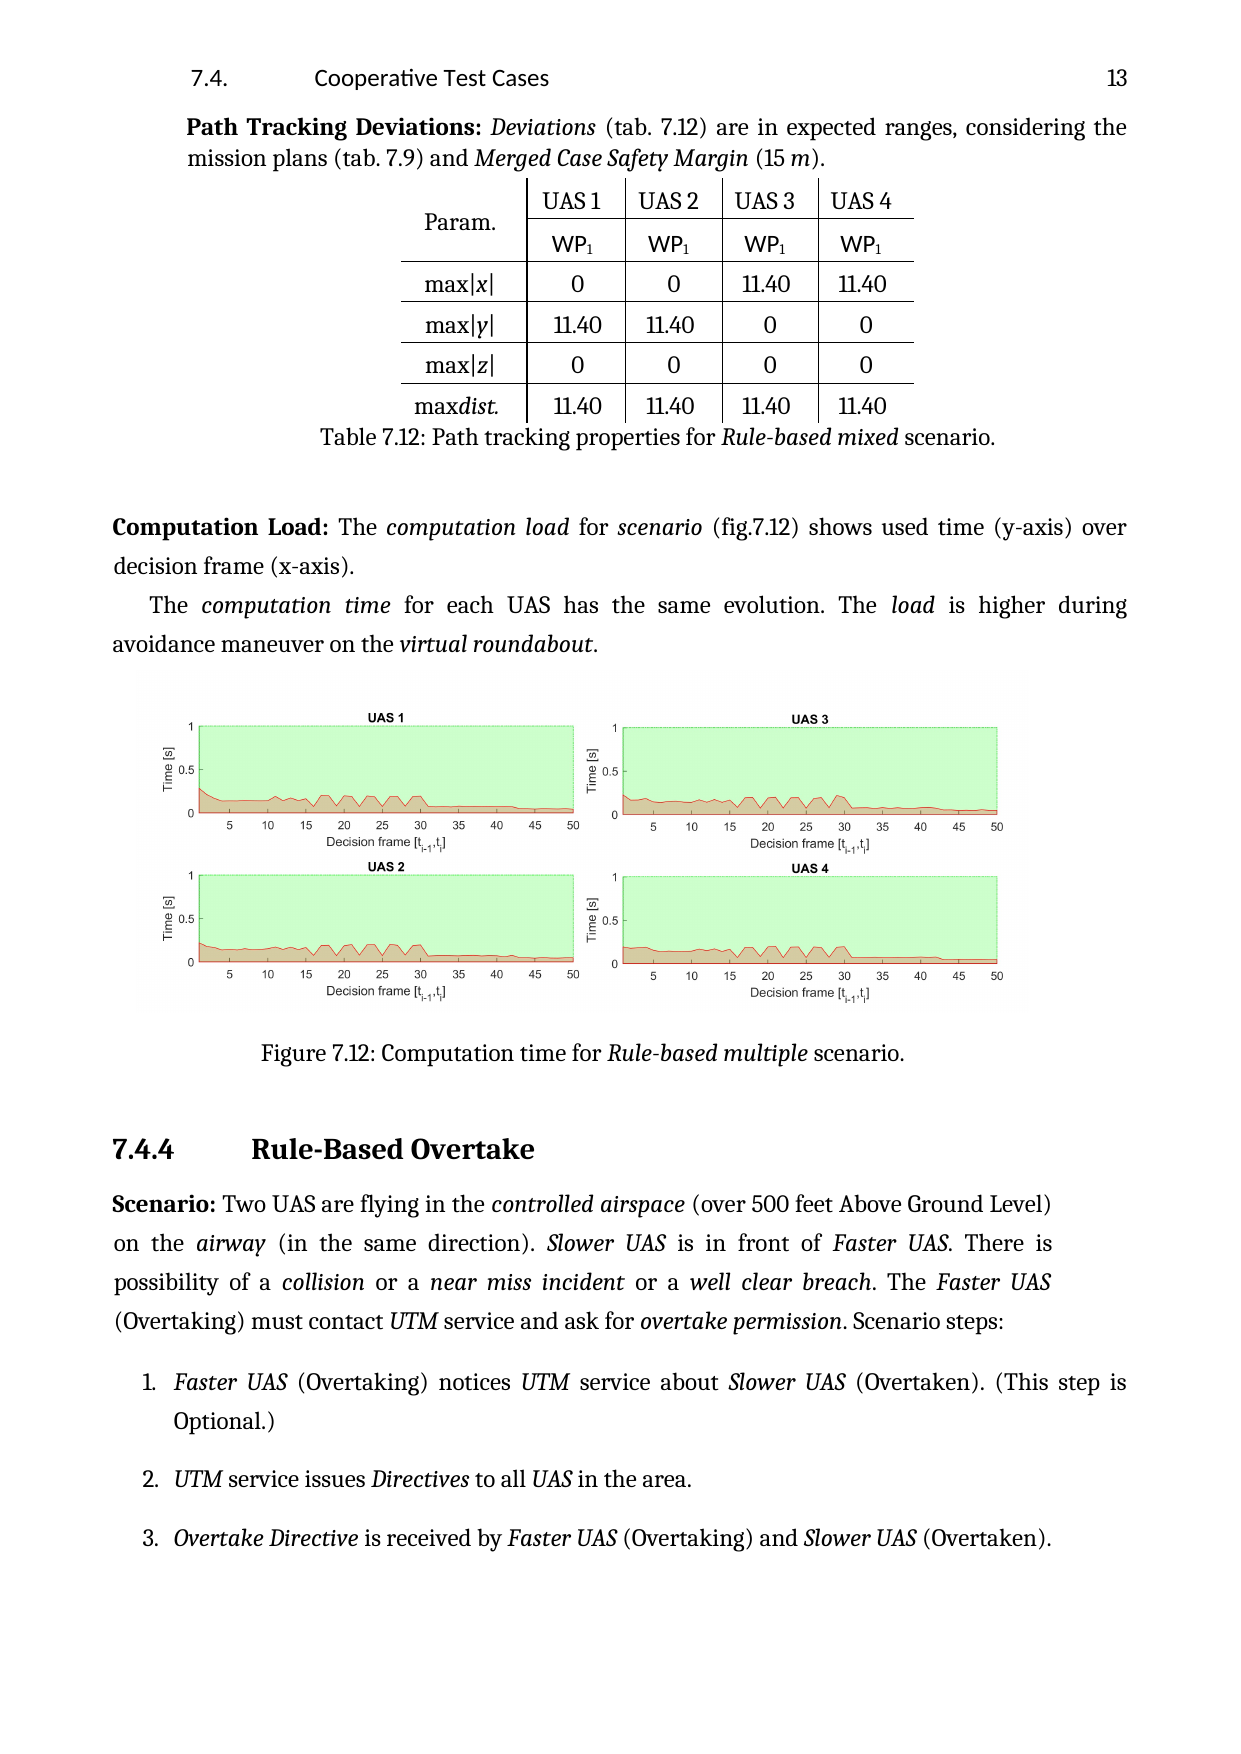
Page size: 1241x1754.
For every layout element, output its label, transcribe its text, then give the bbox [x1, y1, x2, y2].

table_cell 0 [819, 343, 914, 382]
list UTM service issues Directives to all UAS in the area. [142, 1465, 1127, 1493]
text Computation Load: The computation load for scenario (fig.7.12) shows used time (y-axis) over decision frame (x-axis). [112, 513, 1127, 581]
table_header UAS 4 [819, 178, 914, 218]
table_cell 0 [819, 302, 914, 342]
table_cell 0 [528, 343, 625, 382]
table_cell 0 [723, 302, 818, 342]
table_cell 0 [723, 343, 818, 382]
table_cell 11.40 [626, 302, 722, 342]
table_cell WP1 [626, 219, 722, 261]
table_header UAS 1 [528, 178, 625, 218]
subtitle 7.4.4 Rule-Based Overtake [112, 1132, 1128, 1167]
table_cell 11.40 [819, 262, 914, 301]
table_cell 0 [528, 262, 625, 301]
table_header Param. [401, 178, 526, 261]
table_header UAS 3 [723, 178, 818, 218]
table_cell WP1 [723, 219, 818, 261]
table_cell max|y| [401, 302, 526, 342]
table_cell 11.40 [528, 302, 625, 342]
table_cell 11.40 [723, 262, 818, 301]
text The computation time for each UAS has the same evolution. The load is higher during avoidance maneuver on the virtual roundabout. [112, 591, 1127, 659]
text Scenario: Two UAS are flying in the controlled airspace (over 500 feet Above Ground Level) on the airway (in the same direction). Slower UAS is in front of Faster UAS. There is possibility of a collision or a near miss incident or a well clear breach. The Faster UAS (Overtaking) must contact UTM service and ask for overtake permission. Scenario steps: [112, 1190, 1053, 1336]
table_cell maxdist. [401, 384, 526, 423]
text Path Tracking Deviations: Deviations (tab. 7.12) are in expected ranges, considering the mission plans (tab. 7.9) and Merged Case Safety Margin (15 m). [186, 112, 1127, 172]
table_cell WP1 [528, 219, 625, 261]
table_cell 11.40 [819, 384, 914, 423]
list Faster UAS (Overtaking) notices UTM service about Slower UAS (Overtaken). (This step is Optional.) [142, 1367, 1127, 1435]
text Figure 7.12: Computation time for Rule-based multiple scenario. [203, 1039, 962, 1068]
picture [136, 670, 1030, 1013]
table_cell max|z| [401, 343, 526, 382]
table_header UAS 2 [626, 178, 722, 218]
table_cell max|x| [401, 262, 526, 301]
list Overtake Directive is received by Faster UAS (Overtaking) and Slower UAS (Overtaken). [142, 1524, 1127, 1553]
table_cell 11.40 [626, 384, 722, 423]
table_cell 0 [626, 343, 722, 382]
table_cell 11.40 [723, 384, 818, 423]
text Table 7.12: Path tracking properties for Rule-based mixed scenario. [203, 423, 1112, 452]
table_cell 11.40 [528, 384, 625, 423]
table_cell 0 [626, 262, 722, 301]
table_cell WP1 [819, 219, 914, 261]
